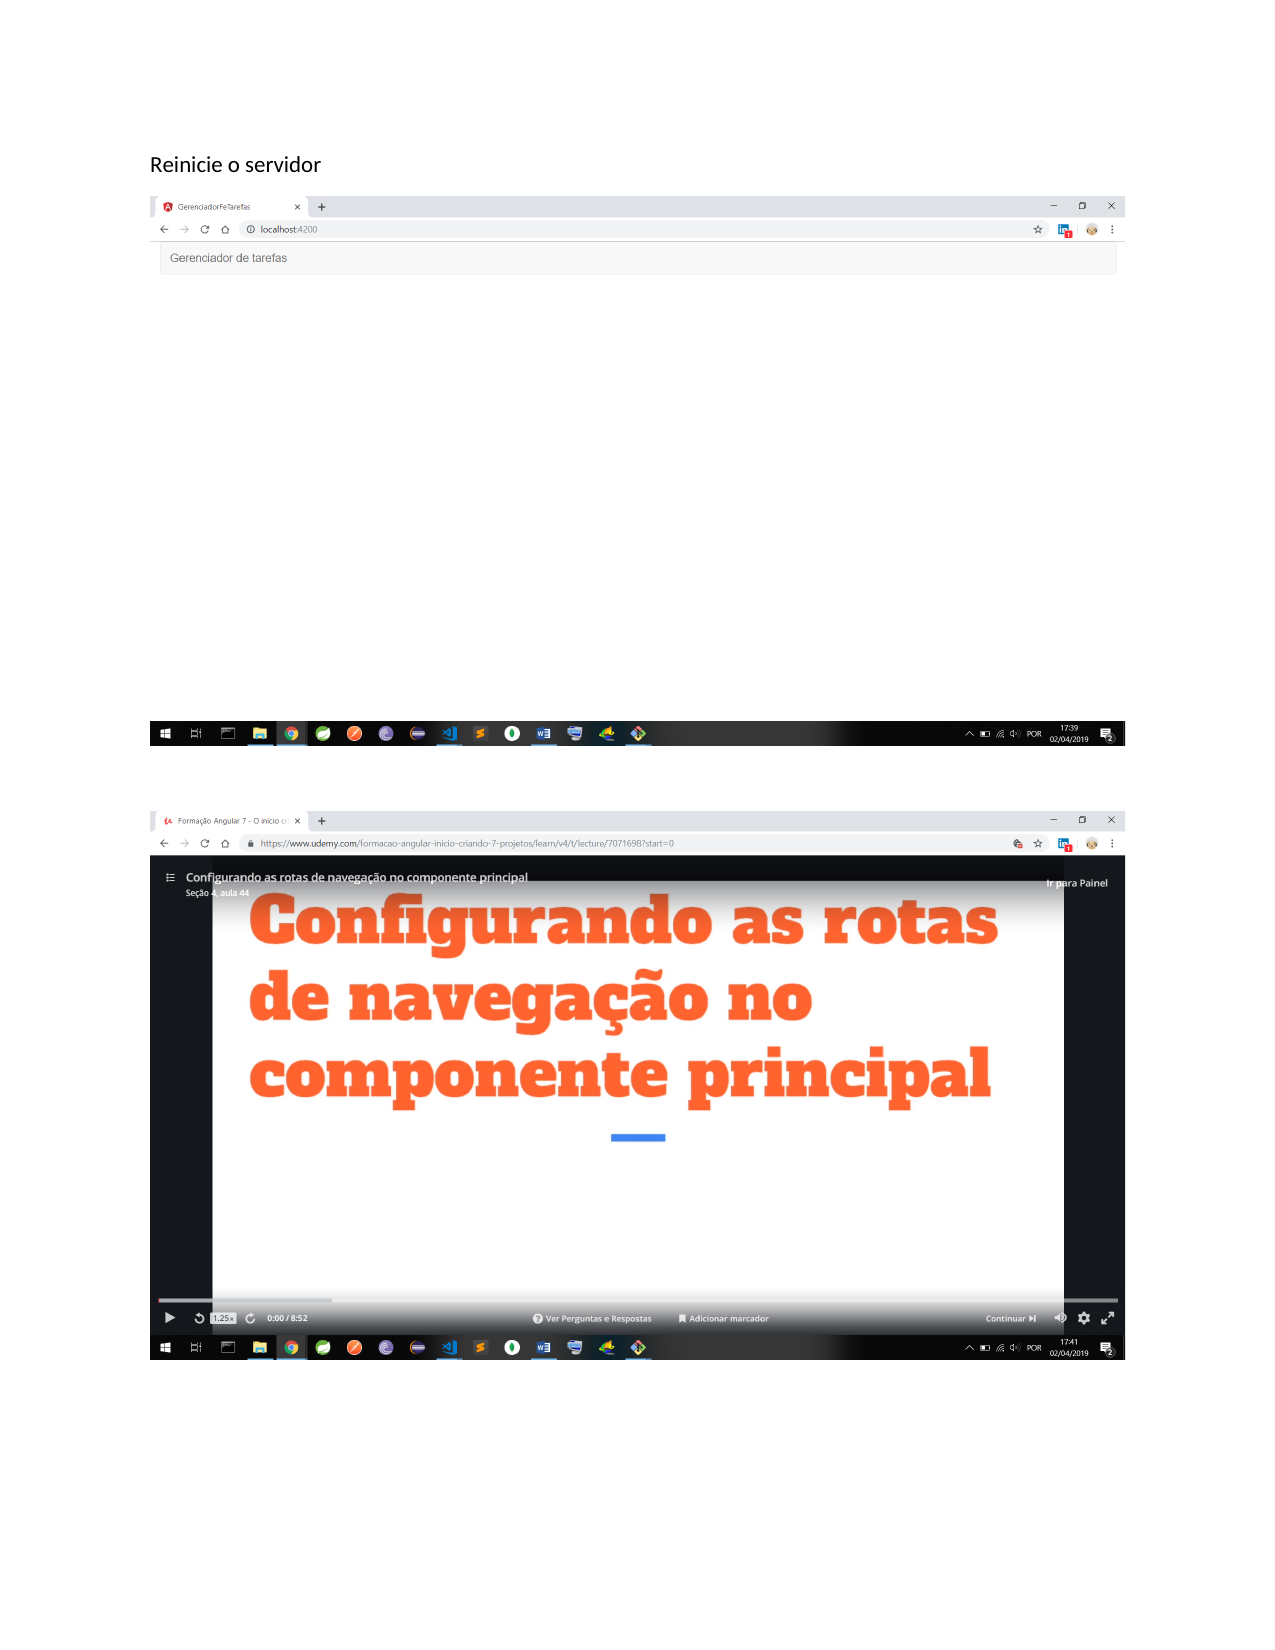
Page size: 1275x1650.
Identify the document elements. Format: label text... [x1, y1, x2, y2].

picture [150, 196, 1125, 746]
text Reinicie o servidor [150, 150, 1125, 178]
picture [150, 811, 1125, 1360]
